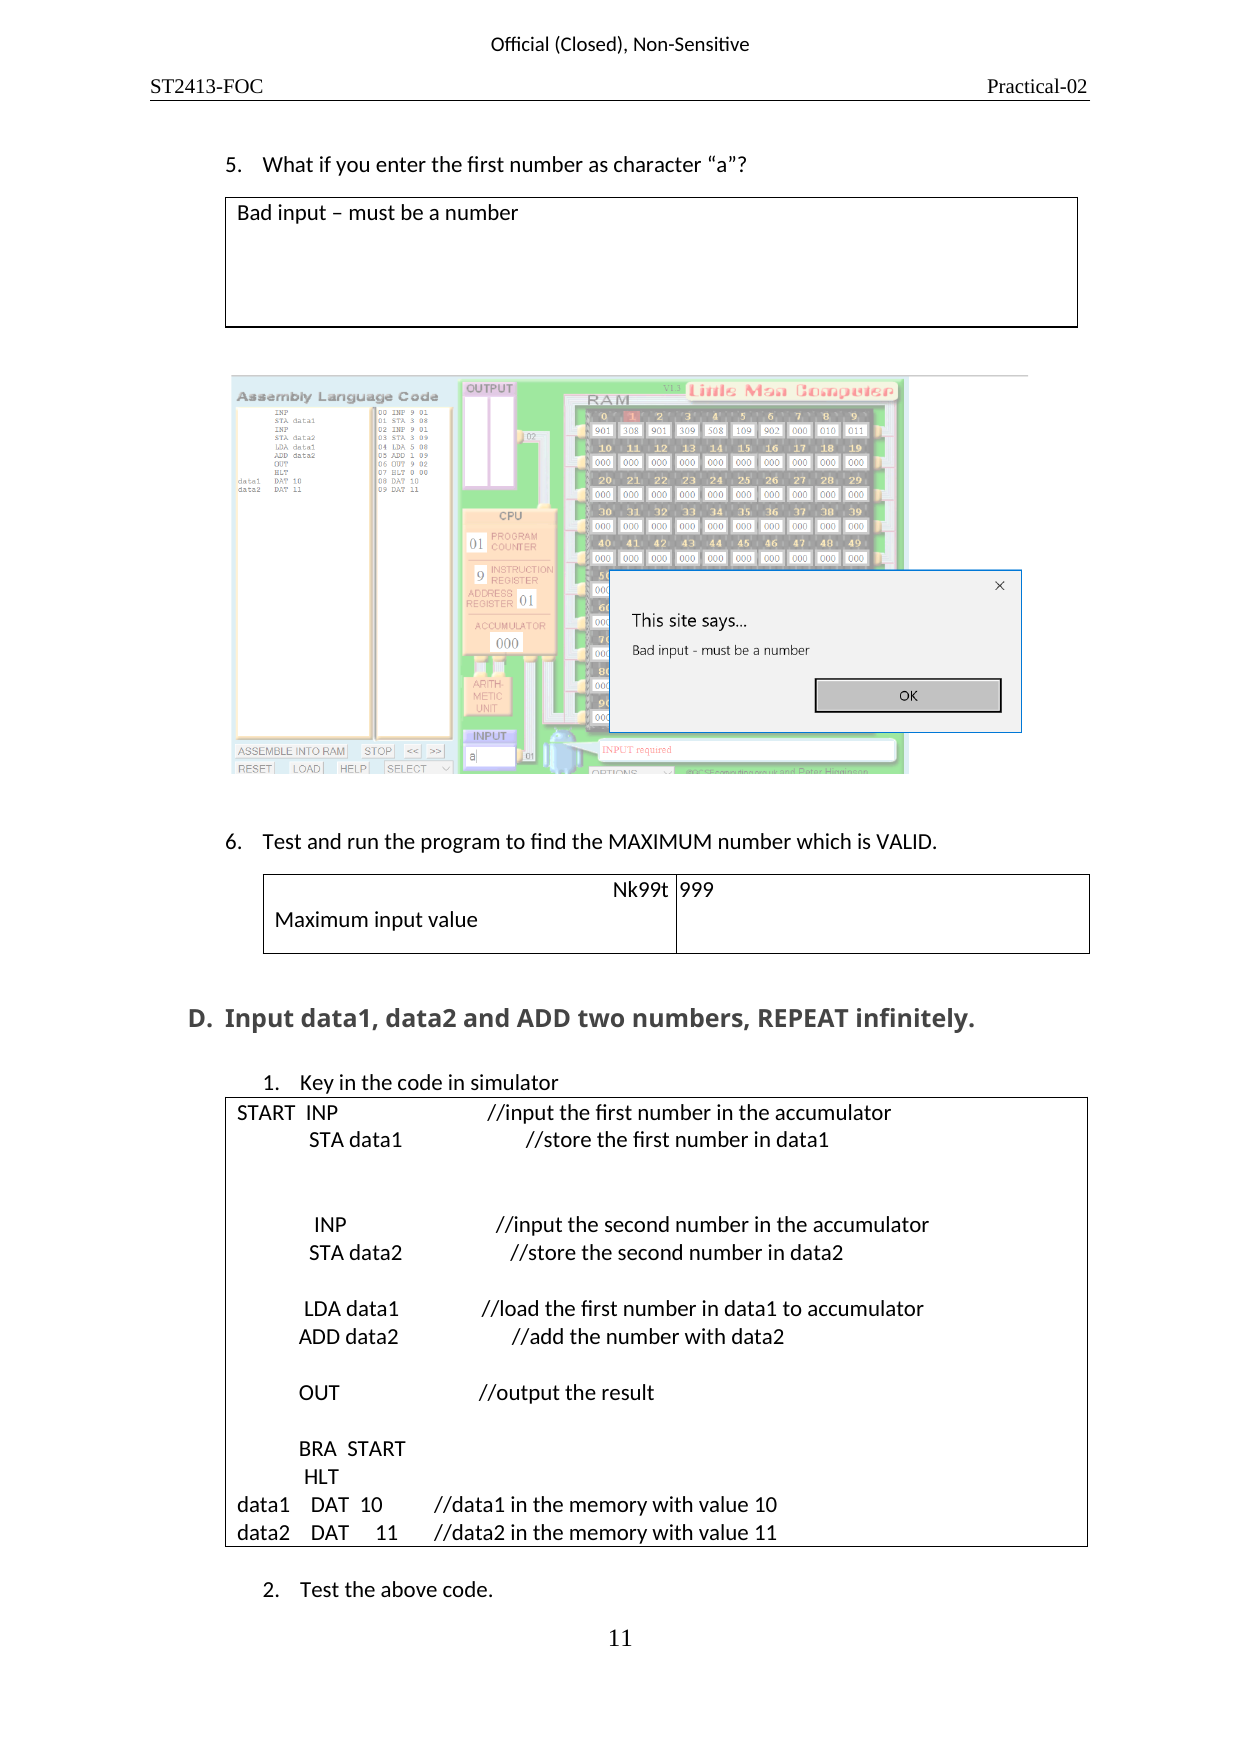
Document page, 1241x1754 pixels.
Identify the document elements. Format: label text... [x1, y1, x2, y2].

list What if you enter the first number as character “a”? [225, 150, 1090, 178]
table_header START INP //input the first number in the accumulator STA data1 //store the first number in data1 INP //input the second number in the accumulator STA data2 //store the second number in data2 LDA data1 //load the first number in data1 to accumulator ADD data2 //add the number with data2 OUT //output the result BRA START HLT data1 DAT 10 //data1 in the memory with value 10 data2 DAT 11 //data2 in the memory with value 11 [226, 1098, 1087, 1546]
list Key in the code in simulator [262, 1068, 1090, 1097]
list Test the above code. [262, 1575, 1090, 1603]
table_header Bad input – must be a number [226, 198, 1077, 326]
table_header Valid Maximum input value [264, 875, 676, 952]
table_header Nk99t 999 [677, 875, 1089, 952]
list Test and run the program to find the MAXIMUM number which is VALID. [225, 827, 1090, 855]
list Input data1, data2 and ADD two numbers, REPEAT infinitely. [187, 1000, 1090, 1034]
picture [231, 375, 1029, 774]
